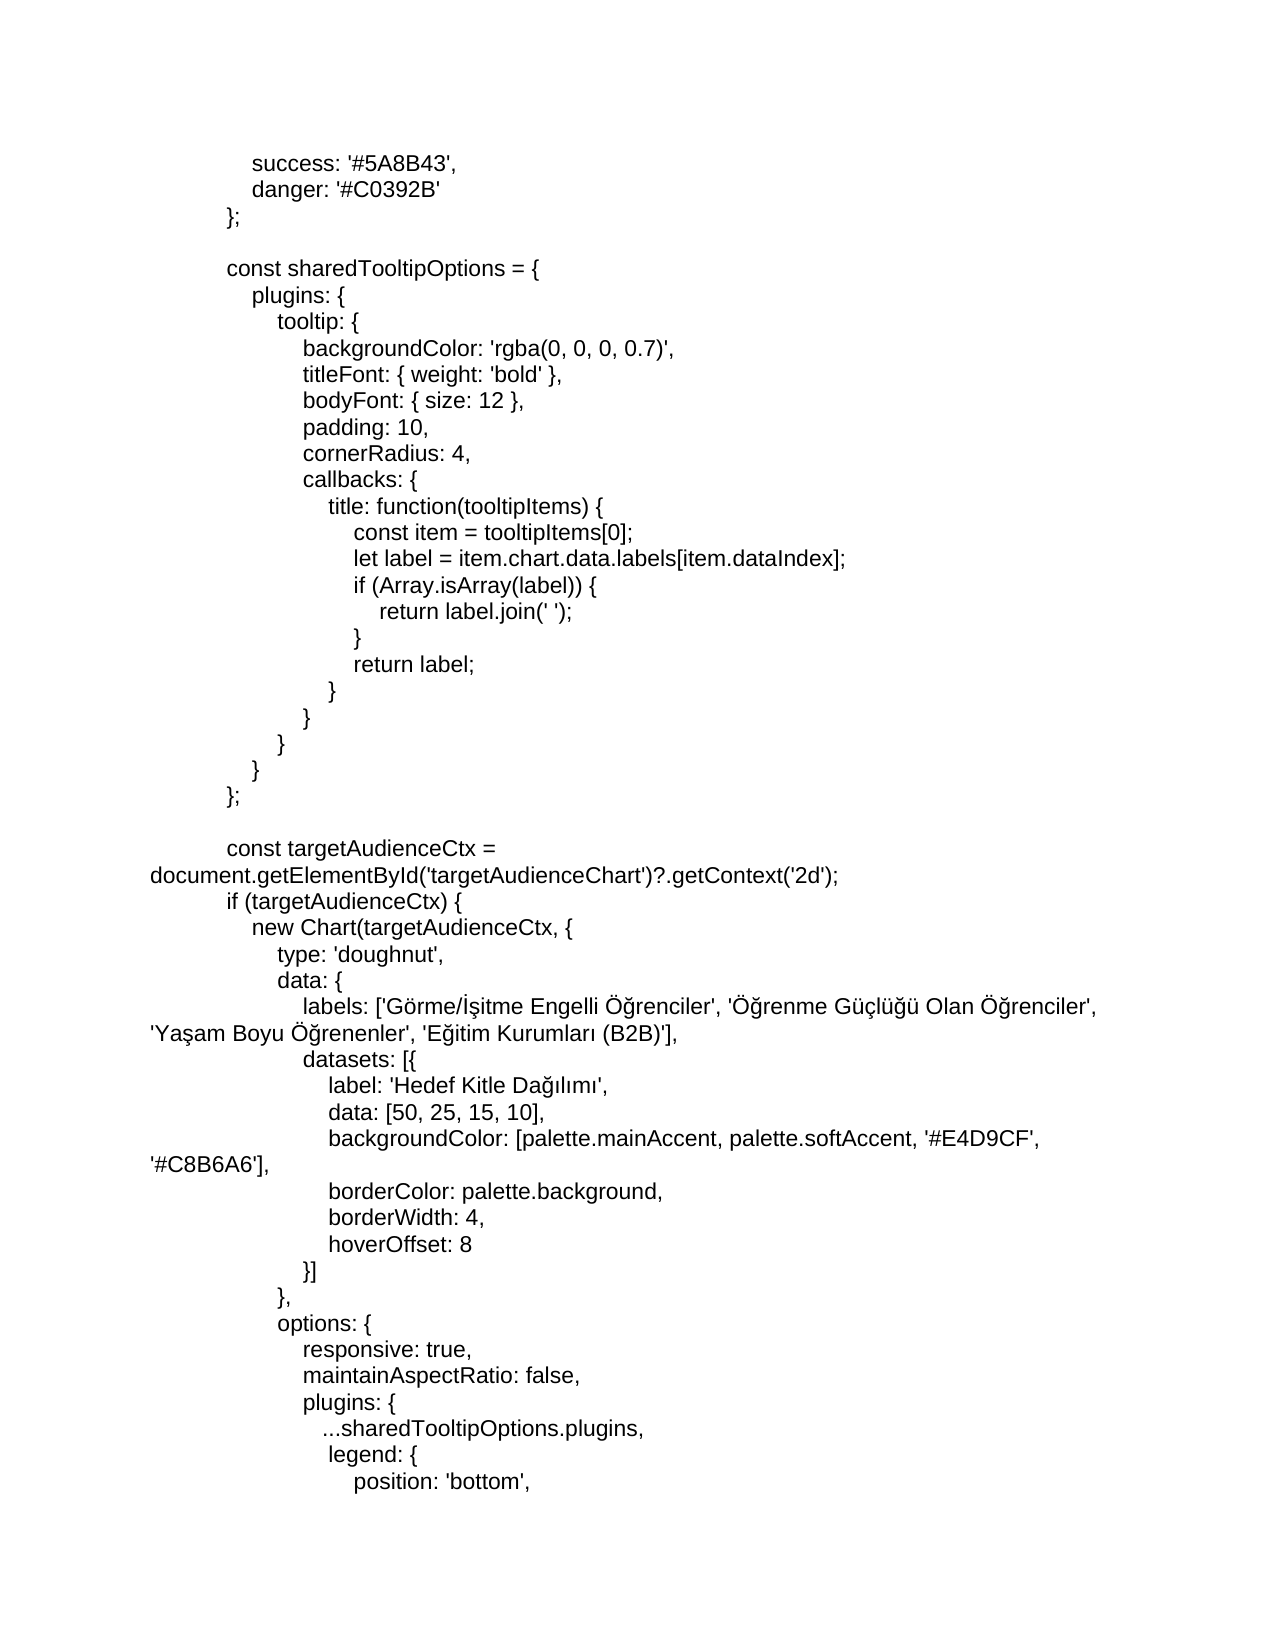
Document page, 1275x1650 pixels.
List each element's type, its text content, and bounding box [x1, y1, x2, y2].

text } [150, 703, 1125, 730]
text plugins: { [150, 1389, 1125, 1415]
text type: 'doughnut', [150, 941, 1125, 967]
text callbacks: { [150, 466, 1125, 493]
text const sharedTooltipOptions = { [150, 255, 1125, 282]
text label: 'Hedef Kitle Dağılımı', [150, 1072, 1125, 1099]
text data: [50, 25, 15, 10], [150, 1099, 1125, 1125]
text borderWidth: 4, [150, 1204, 1125, 1231]
text datasets: [{ [150, 1046, 1125, 1072]
text }, [150, 1283, 1125, 1309]
text }; [150, 782, 1125, 809]
text let label = item.chart.data.labels[item.dataIndex]; [150, 545, 1125, 572]
text backgroundColor: [palette.mainAccent, palette.softAccent, '#E4D9CF', '#C8B6A6'], [150, 1125, 1125, 1178]
text padding: 10, [150, 413, 1125, 440]
text } [150, 624, 1125, 651]
text responsive: true, [150, 1336, 1125, 1362]
text }; [150, 203, 1125, 229]
text } [150, 677, 1125, 703]
text cornerRadius: 4, [150, 440, 1125, 466]
text borderColor: palette.background, [150, 1178, 1125, 1204]
text data: { [150, 967, 1125, 993]
text }] [150, 1257, 1125, 1283]
text return label.join(' '); [150, 598, 1125, 624]
text maintainAspectRatio: false, [150, 1362, 1125, 1389]
text position: 'bottom', [150, 1468, 1125, 1494]
text } [150, 730, 1125, 756]
text success: '#5A8B43', [150, 150, 1125, 176]
text danger: '#C0392B' [150, 176, 1125, 203]
text labels: ['Görme/İşitme Engelli Öğrenciler', 'Öğrenme Güçlüğü Olan Öğrenciler', 'Yaşam Boyu Öğrenenler', 'Eğitim Kurumları (B2B)'], [150, 993, 1125, 1046]
text hoverOffset: 8 [150, 1231, 1125, 1257]
text new Chart(targetAudienceCtx, { [150, 914, 1125, 941]
text ...sharedTooltipOptions.plugins, [150, 1415, 1125, 1441]
text tooltip: { [150, 308, 1125, 334]
text const item = tooltipItems[0]; [150, 519, 1125, 545]
text backgroundColor: 'rgba(0, 0, 0, 0.7)', [150, 334, 1125, 361]
text } [150, 756, 1125, 782]
text if (Array.isArray(label)) { [150, 572, 1125, 598]
text return label; [150, 651, 1125, 677]
text if (targetAudienceCtx) { [150, 888, 1125, 914]
text bodyFont: { size: 12 }, [150, 387, 1125, 413]
text title: function(tooltipItems) { [150, 493, 1125, 519]
text const targetAudienceCtx = document.getElementById('targetAudienceChart')?.getContext('2d'); [150, 835, 1125, 888]
text plugins: { [150, 282, 1125, 308]
text titleFont: { weight: 'bold' }, [150, 361, 1125, 387]
text legend: { [150, 1441, 1125, 1468]
text options: { [150, 1309, 1125, 1336]
